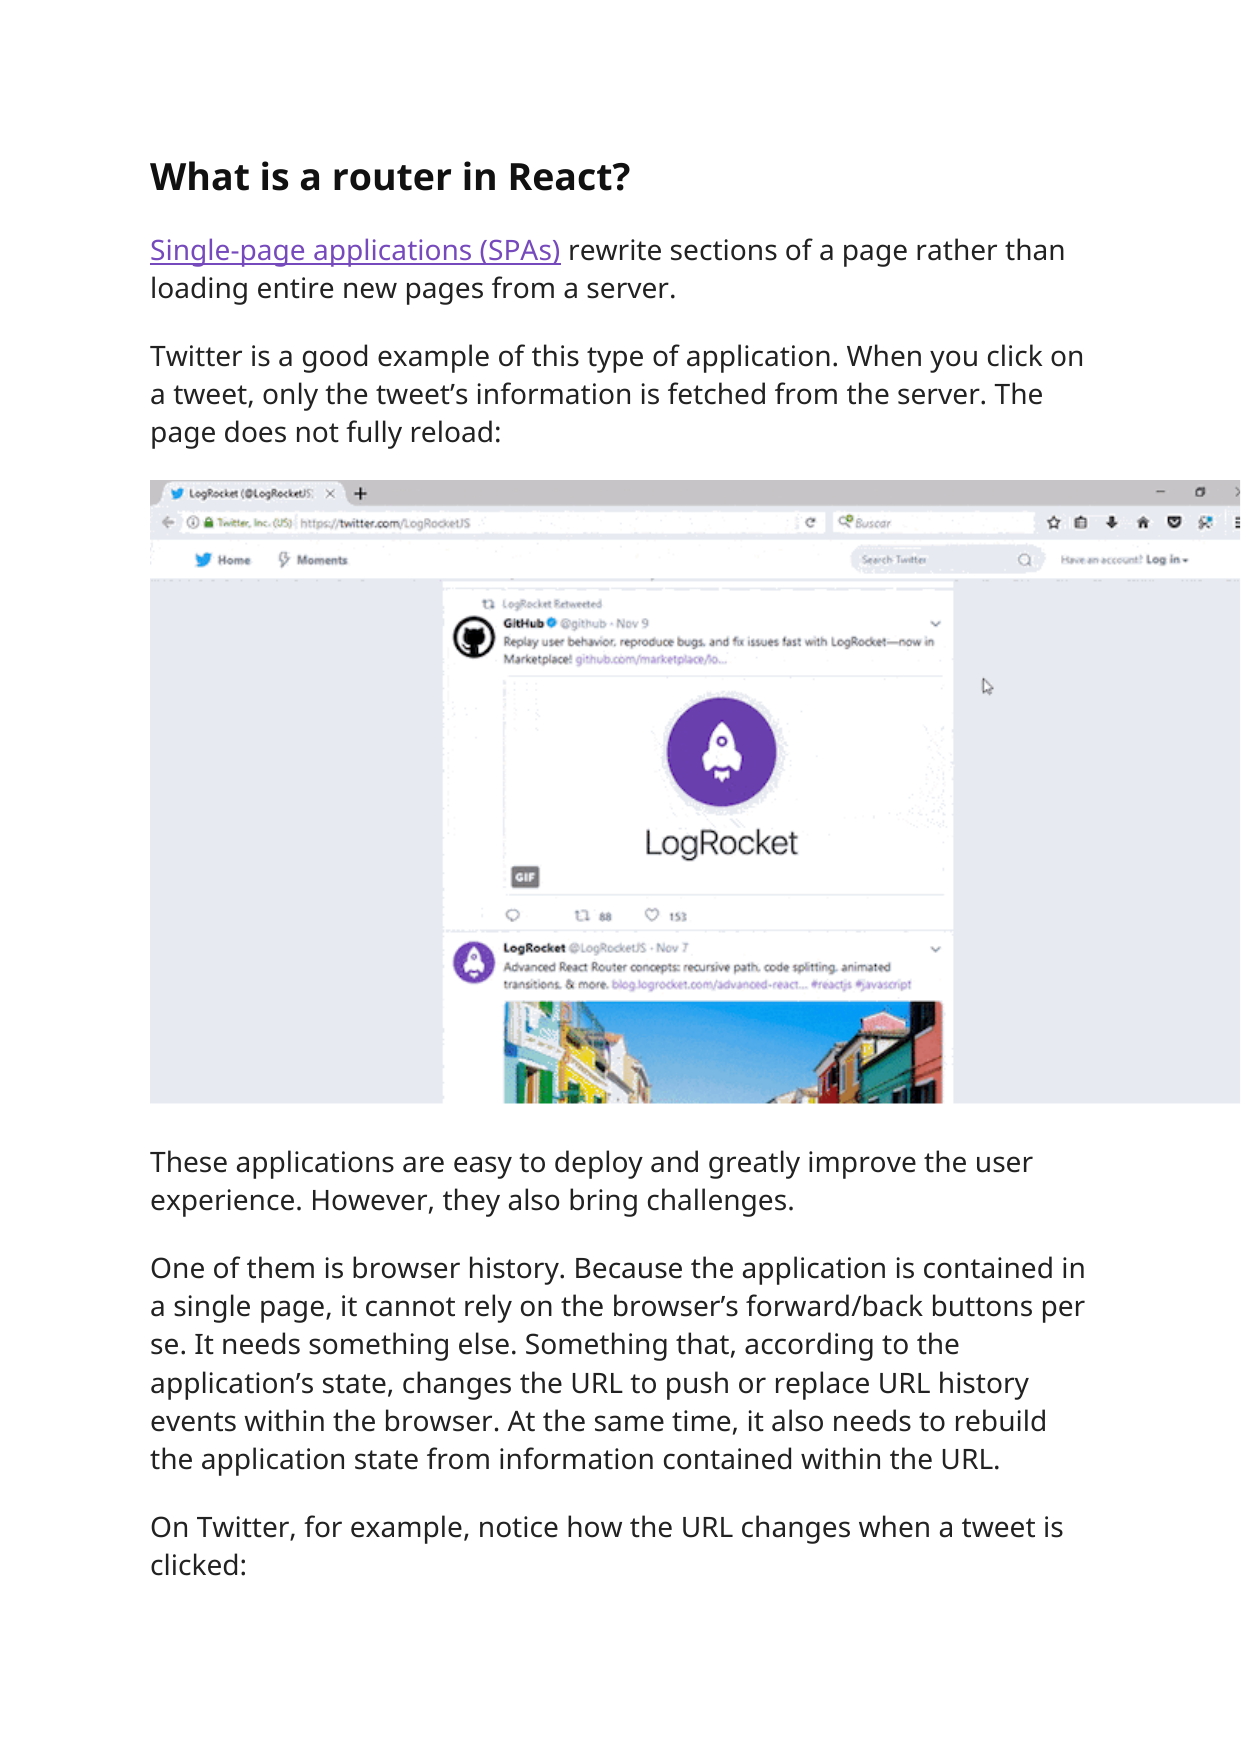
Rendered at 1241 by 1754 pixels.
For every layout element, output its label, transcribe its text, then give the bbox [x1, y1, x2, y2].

text These applications are easy to deploy and greatly improve the user experience. However, they also bring challenges. [150, 1142, 1090, 1219]
text Single-page applications (SPAs) rewrite sections of a page rather than loading entire new pages from a server. [150, 230, 1090, 307]
text Twitter is a good example of this type of application. When you click on a tweet, only the tweet’s information is fetched from the server. The page does not fully reload: [150, 336, 1090, 451]
text On Twitter, for example, notice how the URL changes when a tweet is clicked: [150, 1507, 1090, 1584]
text One of them is browser history. Because the application is contained in a single page, it cannot rely on the browser’s forward/back buttons per se. It needs something else. Something that, according to the application’s state, changes the URL to push or replace URL history events within the browser. At the same time, it also needs to rebuild the application state from information contained within the URL. [150, 1248, 1090, 1478]
picture [150, 480, 1241, 1113]
text What is a router in React? [150, 150, 1090, 201]
